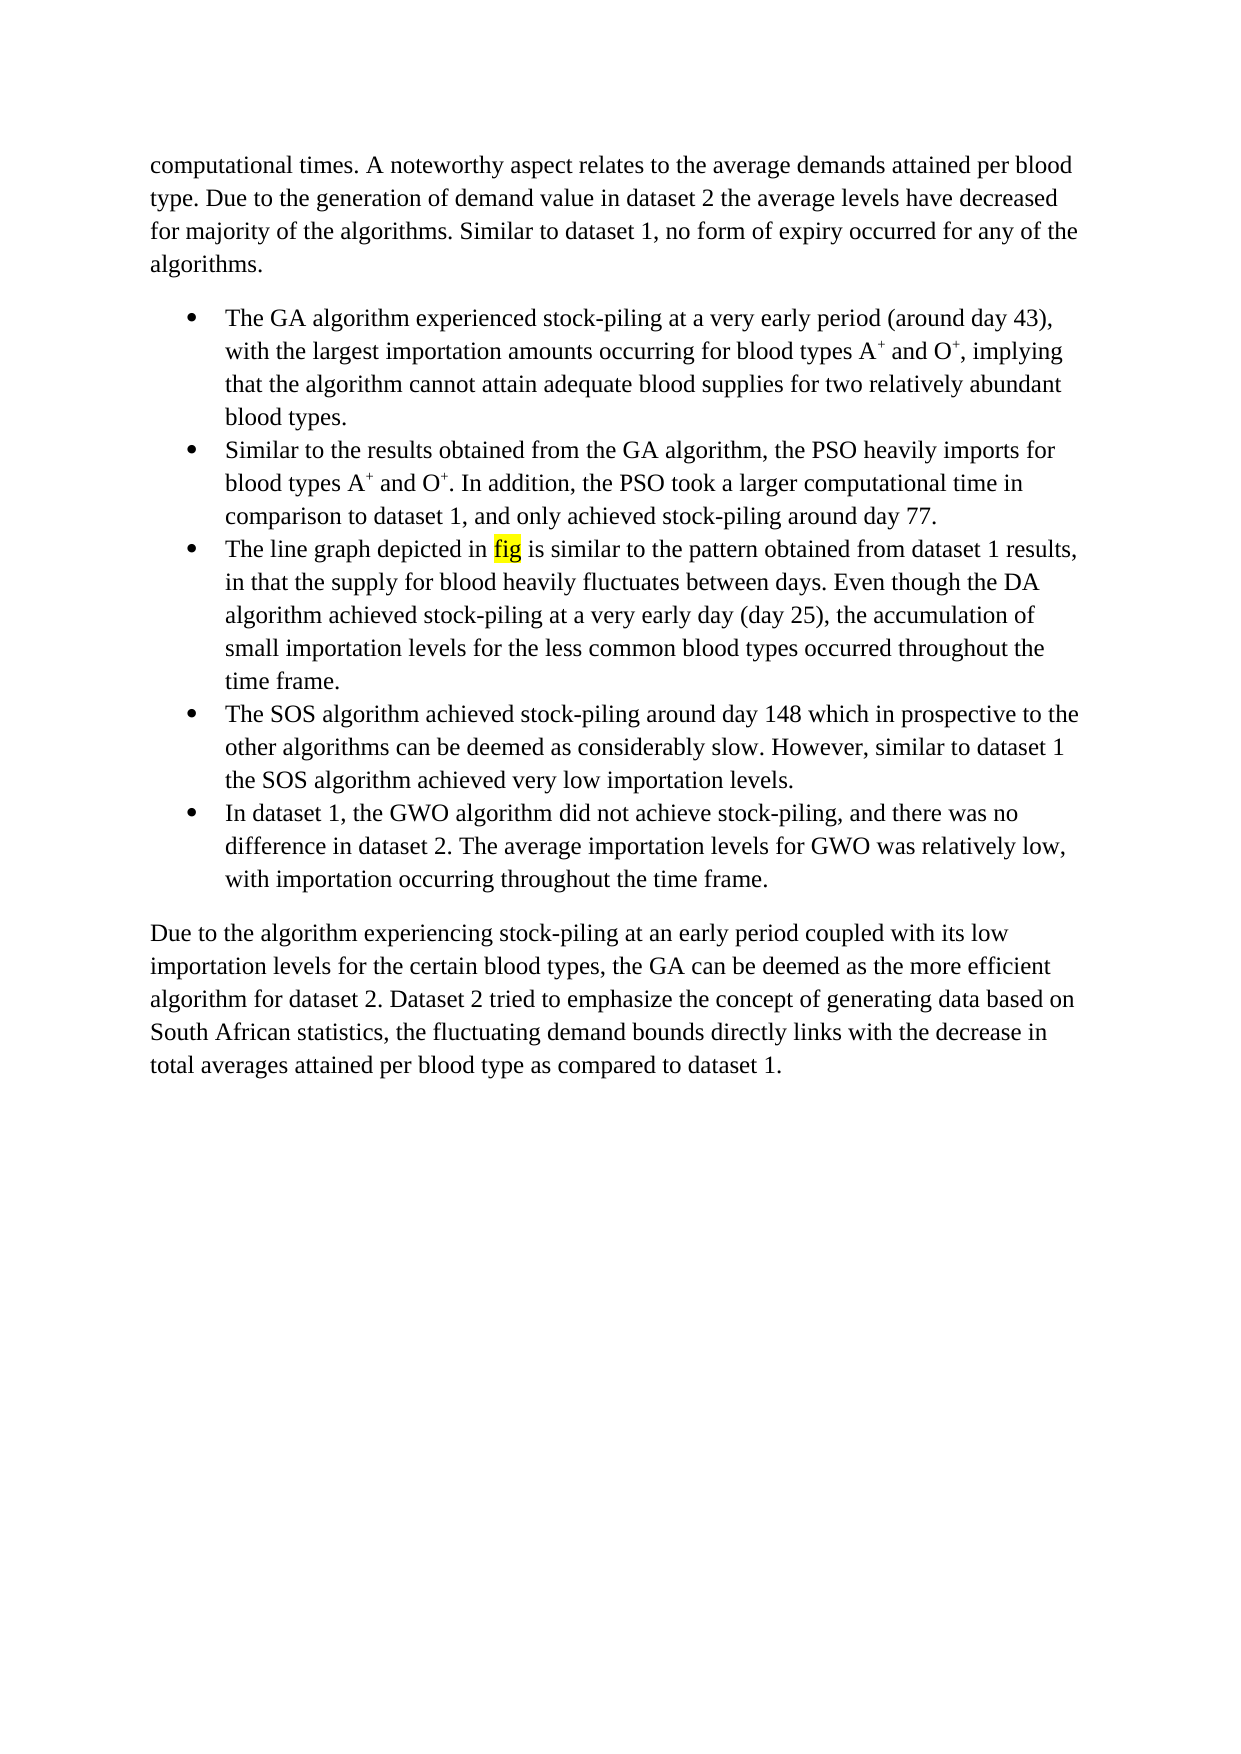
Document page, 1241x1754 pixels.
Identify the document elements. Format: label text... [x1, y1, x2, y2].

list In dataset 1, the GWO algorithm did not achieve stock-piling, and there was no difference in dataset 2. The average importation levels for GWO was relatively low, with importation occurring throughout the time frame. [187, 798, 1090, 893]
list Similar to the results obtained from the GA algorithm, the PSO heavily imports for blood types A+ and O+. In addition, the PSO took a larger computational time in comparison to dataset 1, and only achieved stock-piling around day 77. [187, 435, 1090, 530]
text Due to the algorithm experiencing stock-piling at an early period coupled with its low importation levels for the certain blood types, the GA can be deemed as the more efficient algorithm for dataset 2. Dataset 2 tried to emphasize the concept of generating data based on South African statistics, the fluctuating demand bounds directly links with the decrease in total averages attained per blood type as compared to dataset 1. [150, 918, 1090, 1079]
list The GA algorithm experienced stock-piling at a very early period (around day 43), with the largest importation amounts occurring for blood types A+ and O+, implying that the algorithm cannot attain adequate blood supplies for two relatively abundant blood types. [187, 303, 1090, 431]
list The line graph depicted in fig is similar to the pattern obtained from dataset 1 results, in that the supply for blood heavily fluctuates between days. Even though the DA algorithm achieved stock-piling at a very early day (day 25), the accumulation of small importation levels for the less common blood types occurred throughout the time frame. [187, 534, 1090, 695]
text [150, 150, 1090, 278]
list The SOS algorithm achieved stock-piling around day 148 which in prospective to the other algorithms can be deemed as considerably slow. However, similar to dataset 1 the SOS algorithm achieved very low importation levels. [187, 699, 1090, 794]
